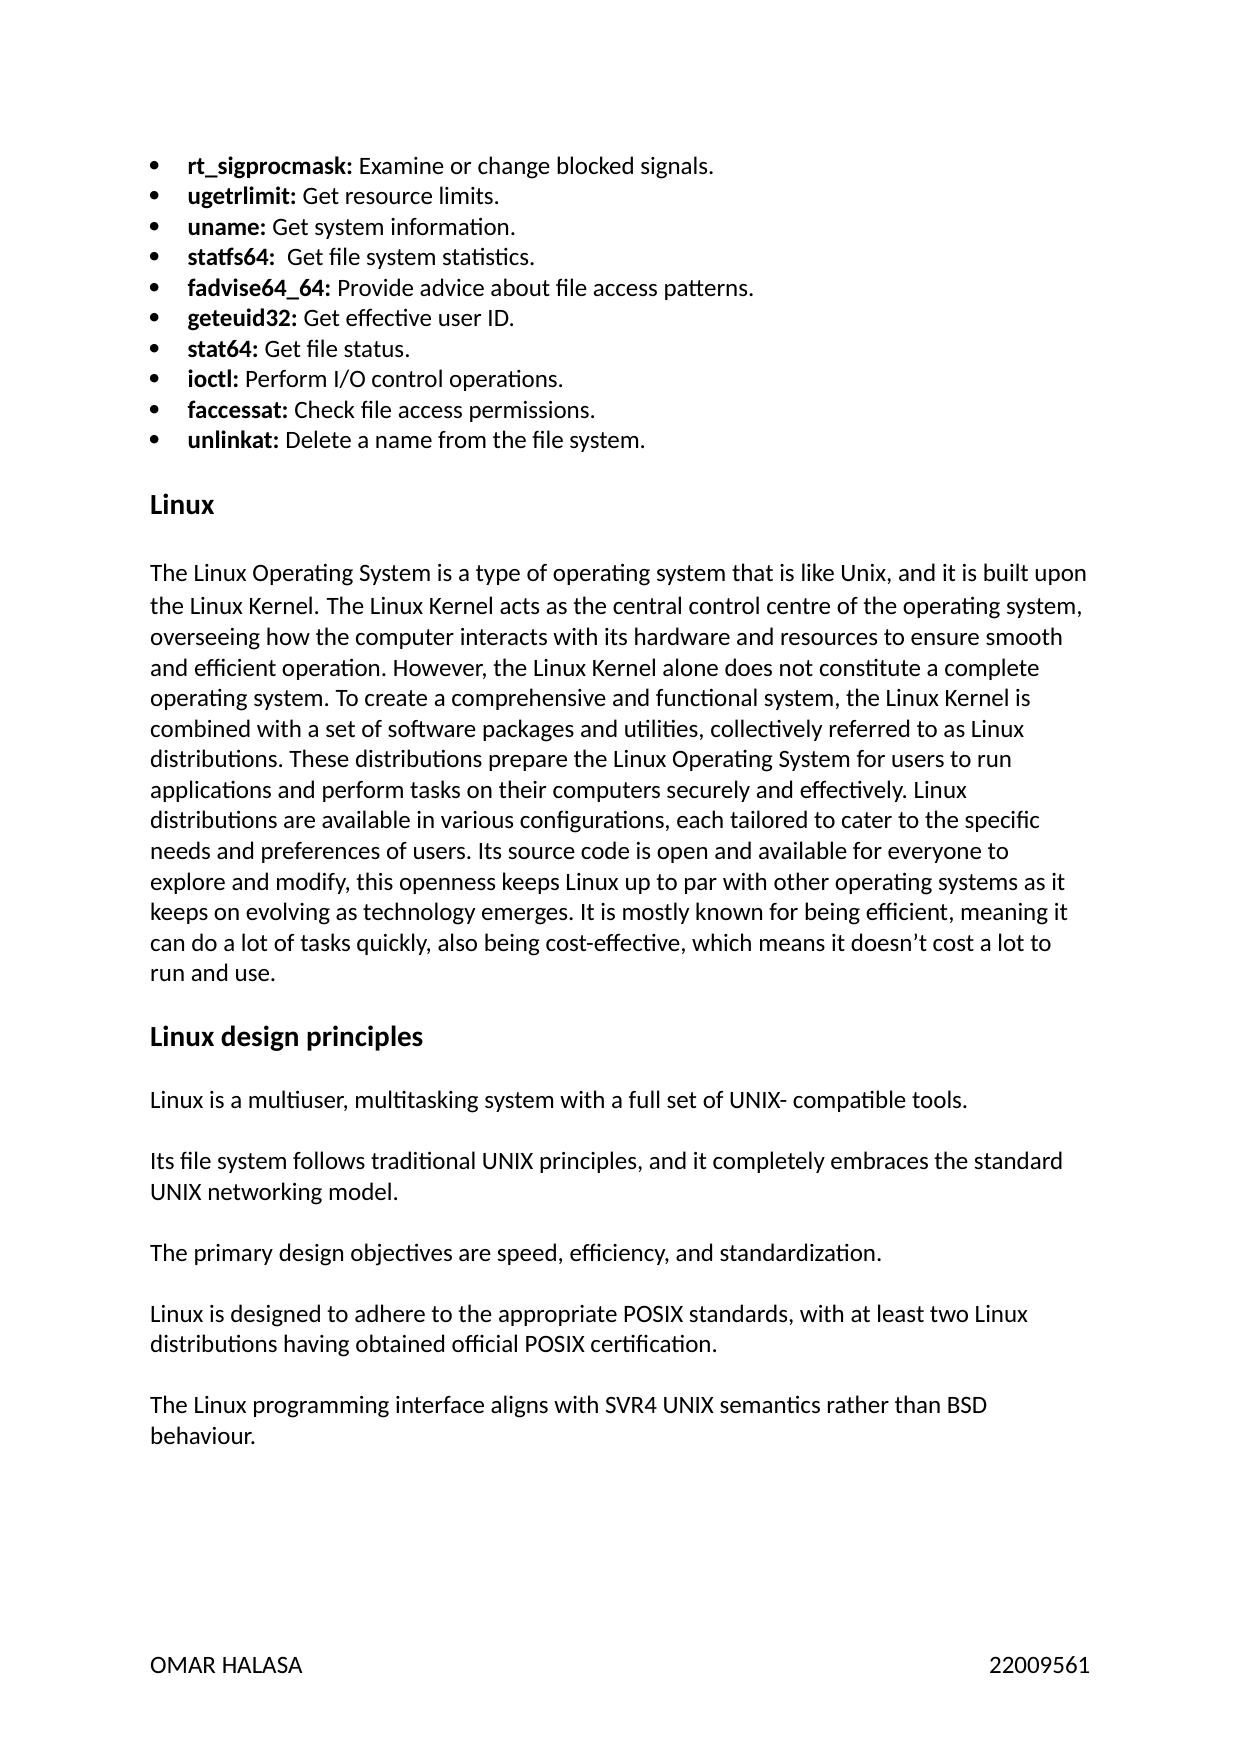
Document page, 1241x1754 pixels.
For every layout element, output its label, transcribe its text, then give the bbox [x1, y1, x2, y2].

list faccessat: Check file access permissions. [150, 394, 1090, 425]
list ugetrlimit: Get resource limits. [150, 181, 1090, 211]
list fadvise64_64: Provide advice about file access patterns. [150, 272, 1090, 303]
text Linux is designed to adhere to the appropriate POSIX standards, with at least two Linux distributions having obtained official POSIX certification. [150, 1298, 1090, 1359]
text Its file system follows traditional UNIX principles, and it completely embraces the standard UNIX networking model. [150, 1146, 1090, 1207]
list Linux design principles [150, 1018, 1090, 1054]
text Linux [150, 486, 1090, 521]
text The primary design objectives are speed, efficiency, and standardization. [150, 1237, 1090, 1268]
list geteuid32: Get effective user ID. [150, 303, 1090, 333]
list rt_sigprocmask: Examine or change blocked signals. [150, 150, 1090, 181]
list unlinkat: Delete a name from the file system. [150, 425, 1090, 455]
list uname: Get system information. [150, 211, 1090, 242]
list statfs64: Get file system statistics. [150, 242, 1090, 272]
list ioctl: Perform I/O control operations. [150, 364, 1090, 394]
text Linux is a multiuser, multitasking system with a full set of UNIX- compatible tools. [150, 1084, 1090, 1115]
list stat64: Get file status. [150, 333, 1090, 364]
text The Linux programming interface aligns with SVR4 UNIX semantics rather than BSD behaviour. [150, 1390, 1090, 1451]
text The Linux Operating System is a type of operating system that is like Unix, and it is built upon the Linux Kernel. The Linux Kernel acts as the central control centre of the operating system, overseeing how the computer interacts with its hardware and resources to ensure smooth and efficient operation. However, the Linux Kernel alone does not constitute a complete operating system. To create a comprehensive and functional system, the Linux Kernel is combined with a set of software packages and utilities, collectively referred to as Linux distributions. These distributions prepare the Linux Operating System for users to run applications and perform tasks on their computers securely and effectively. Linux distributions are available in various configurations, each tailored to cater to the specific needs and preferences of users. Its source code is open and available for everyone to explore and modify, this openness keeps Linux up to par with other operating systems as it keeps on evolving as technology emerges. It is mostly known for being efficient, meaning it can do a lot of tasks quickly, also being cost-effective, which means it doesn’t cost a lot to run and use. [150, 557, 1090, 988]
